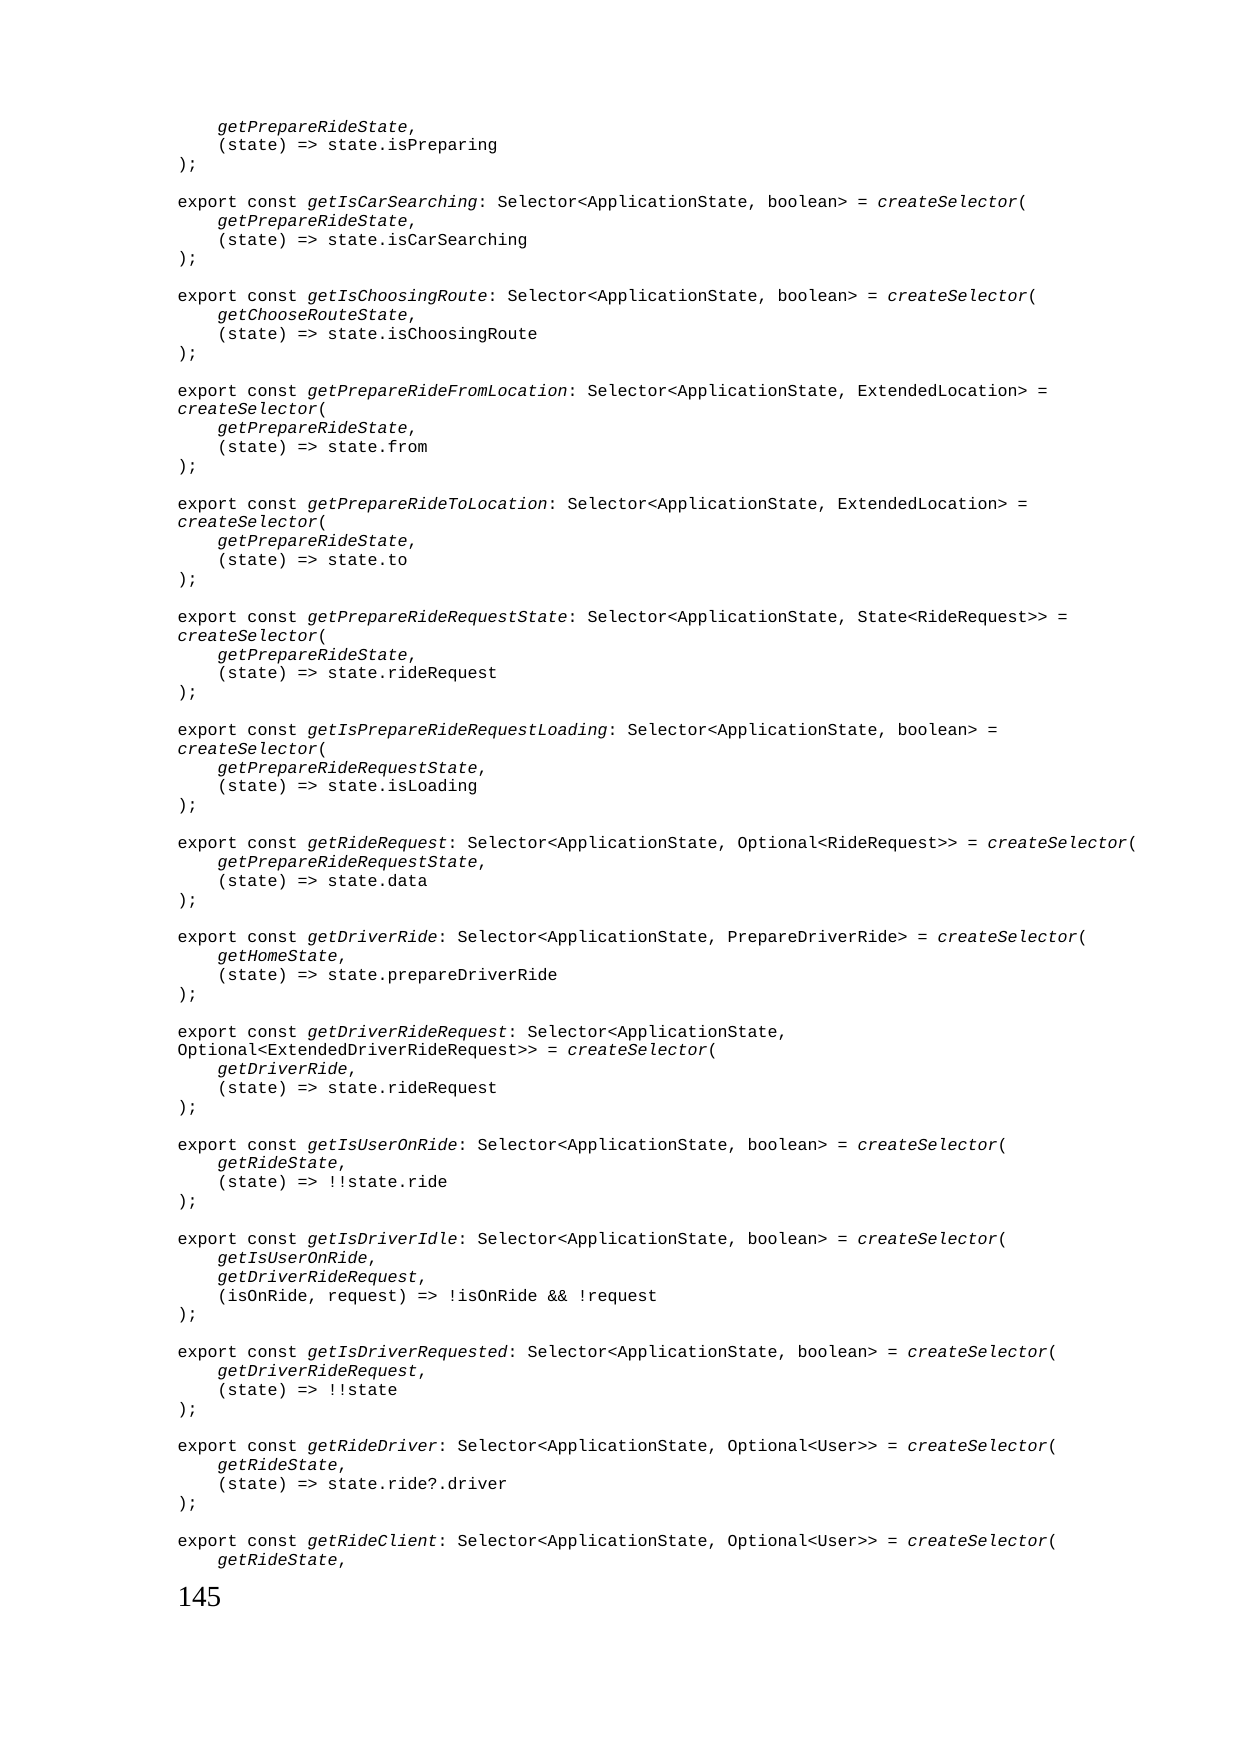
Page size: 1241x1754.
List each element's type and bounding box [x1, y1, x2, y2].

text [177, 118, 1152, 1570]
